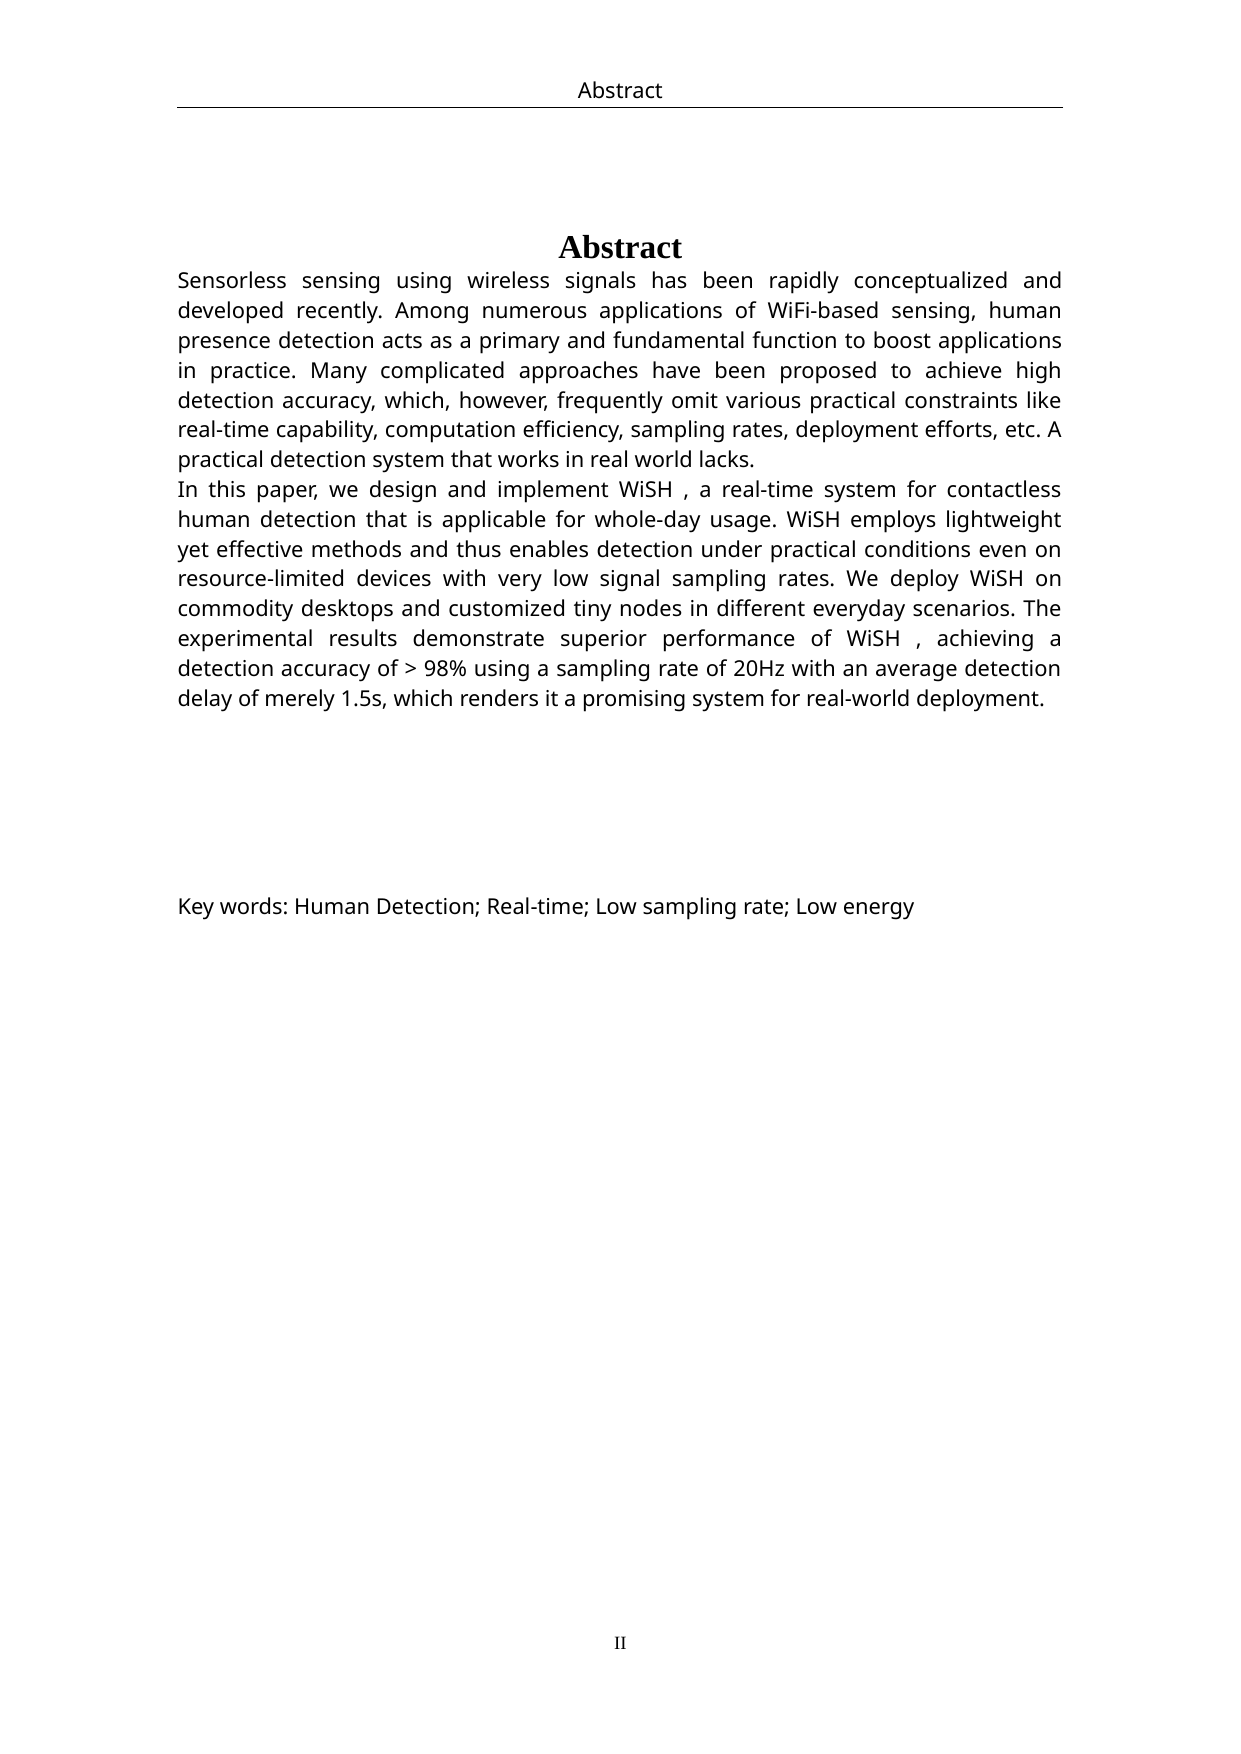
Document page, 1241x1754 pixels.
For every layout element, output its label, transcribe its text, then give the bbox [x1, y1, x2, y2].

text Sensorless sensing using wireless signals has been rapidly conceptualized and developed recently. Among numerous applications of WiFi-based sensing, human presence detection acts as a primary and fundamental function to boost applications in practice. Many complicated approaches have been proposed to achieve high detection accuracy, which, however, frequently omit various practical constraints like real-time capability, computation efficiency, sampling rates, deployment efforts, etc. A practical detection system that works in real world lacks. [177, 266, 1063, 474]
text Key words: Human Detection; Real-time; Low sampling rate; Low energy [177, 891, 1063, 921]
text In this paper, we design and implement WiSH , a real-time system for contactless human detection that is applicable for whole-day usage. WiSH employs lightweight yet effective methods and thus enables detection under practical conditions even on resource-limited devices with very low signal sampling rates. We deploy WiSH on commodity desktops and customized tiny nodes in different everyday scenarios. The experimental results demonstrate superior performance of WiSH , achieving a detection accuracy of > 98% using a sampling rate of 20Hz with an average detection delay of merely 1.5s, which renders it a promising system for real-world deployment. [177, 474, 1063, 712]
text Abstract [177, 227, 1063, 266]
